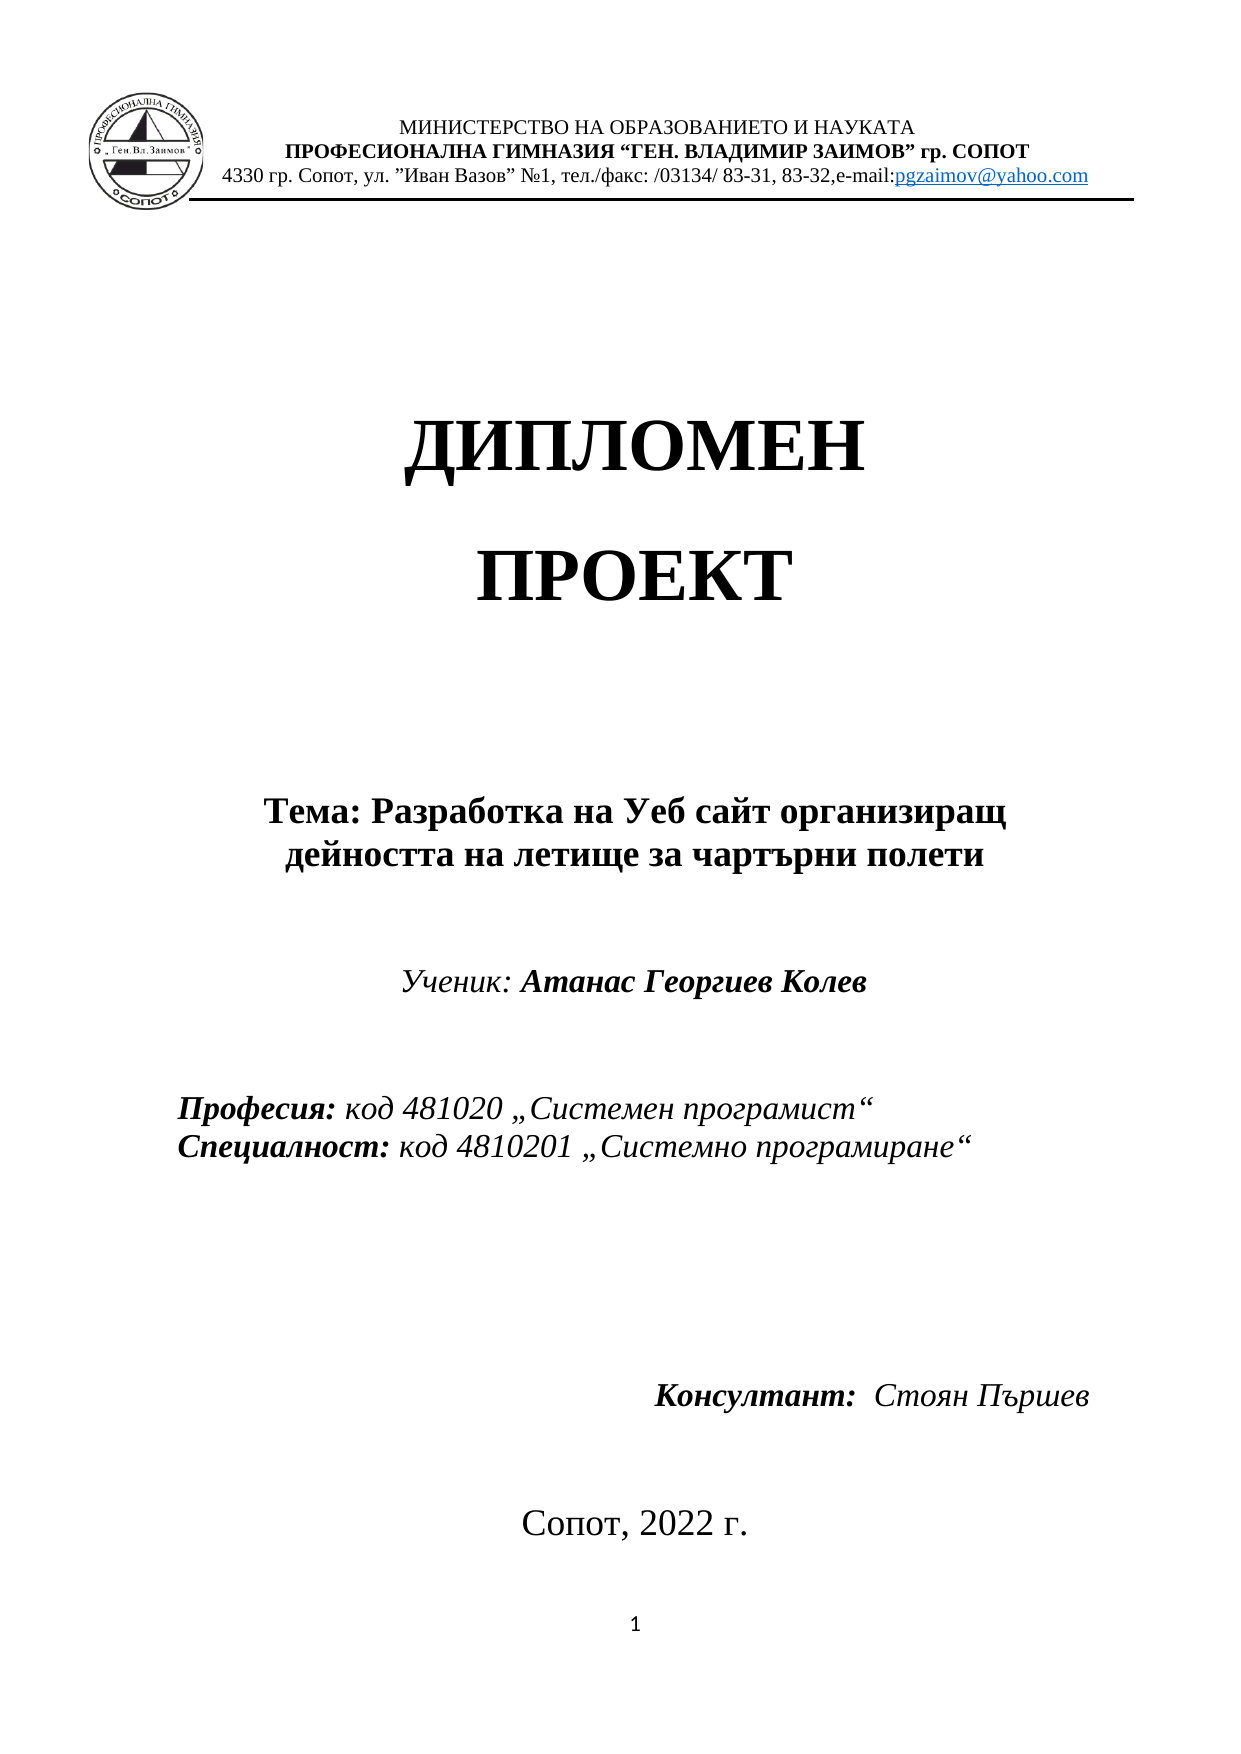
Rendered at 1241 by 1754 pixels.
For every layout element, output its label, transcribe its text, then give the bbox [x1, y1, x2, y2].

text Консултант: Стоян Пършев [177, 1376, 1092, 1414]
text ПРОЕКТ [177, 530, 1092, 616]
text ПРОФЕСИОНАЛНА ГИМНАЗИЯ “ГЕН. ВЛАДИМИР ЗАИМОВ” гр. СОПОТ [203, 139, 1092, 163]
text Ученик: Атанас Георгиев Колев [177, 961, 1092, 999]
picture [87, 92, 203, 208]
text Професия: код 481020 „Системен програмист“ [177, 1088, 1092, 1126]
text Специалност: код 4810201 „Системно програмиране“ [177, 1126, 1092, 1165]
text 4330 гр. Сопот, ул. ”Иван Вазов” №1, тел./факс: /03134/ 83-31, 83-32,e-mail:pgzaimov@yahoo.com [197, 163, 1092, 187]
text ДИПЛОМЕН [177, 400, 1092, 487]
text Сопот, 2022 г. [177, 1500, 1092, 1543]
text МИНИСТЕРСТВО НА ОБРАЗОВАНИЕТО И НАУКАТА [203, 115, 1092, 139]
text Тема: Разработка на Уеб сайт организиращ дейността на летище за чартърни полети [177, 788, 1092, 875]
